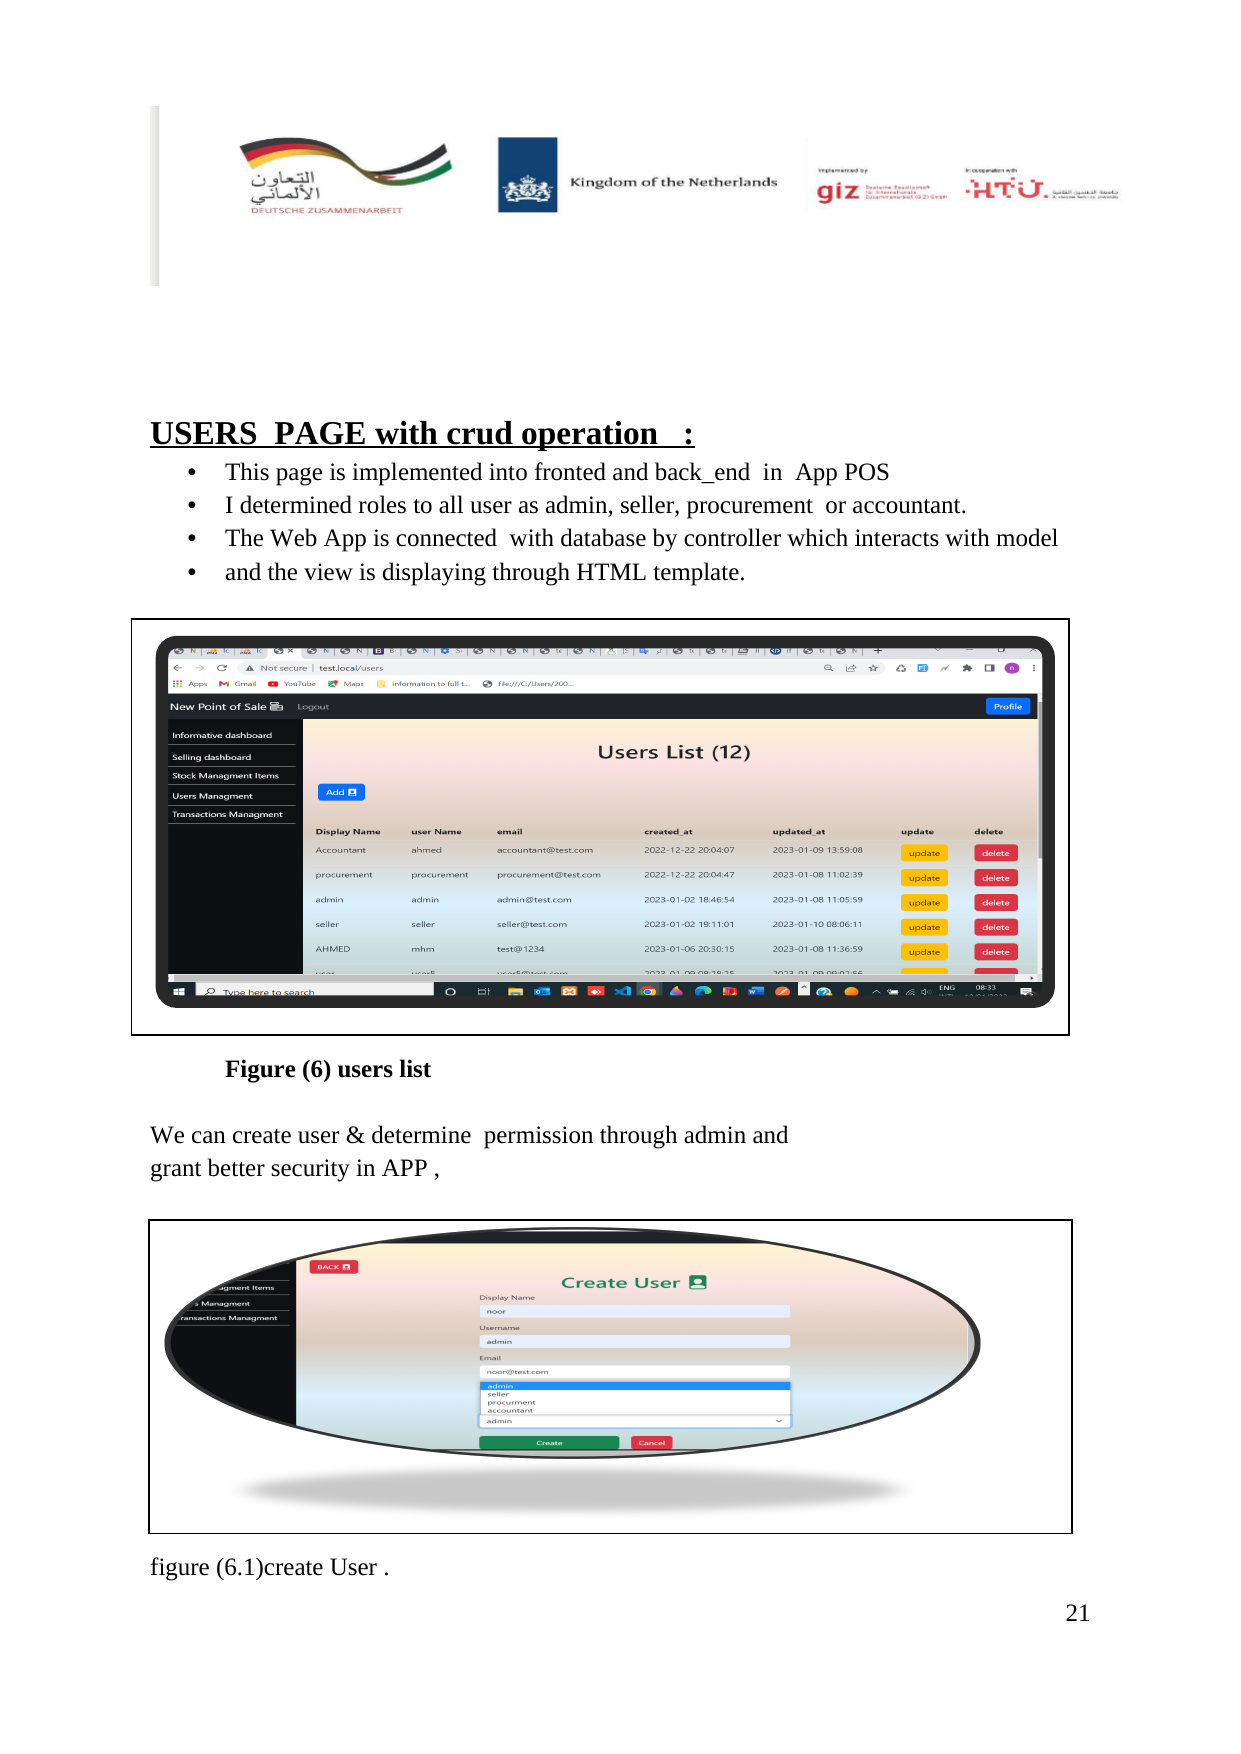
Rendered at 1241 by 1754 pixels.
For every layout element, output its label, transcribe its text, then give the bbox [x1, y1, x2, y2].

text USERS PAGE with crud operation : [150, 413, 1090, 451]
list The Web App is connected with database by controller which interacts with model [187, 523, 1090, 552]
list and the view is displaying through HTML template. [187, 557, 1090, 585]
text grant better security in APP , [150, 1153, 1090, 1182]
list I determined roles to all user as admin, seller, procurement or accountant. [187, 490, 1090, 519]
text figure (6.1)create User . [150, 1186, 1090, 1581]
list This page is implemented into fronted and back_end in App POS [187, 457, 1090, 486]
picture [150, 106, 1241, 286]
text We can create user & determine permission through admin and [150, 1120, 1090, 1149]
picture [169, 649, 1042, 995]
